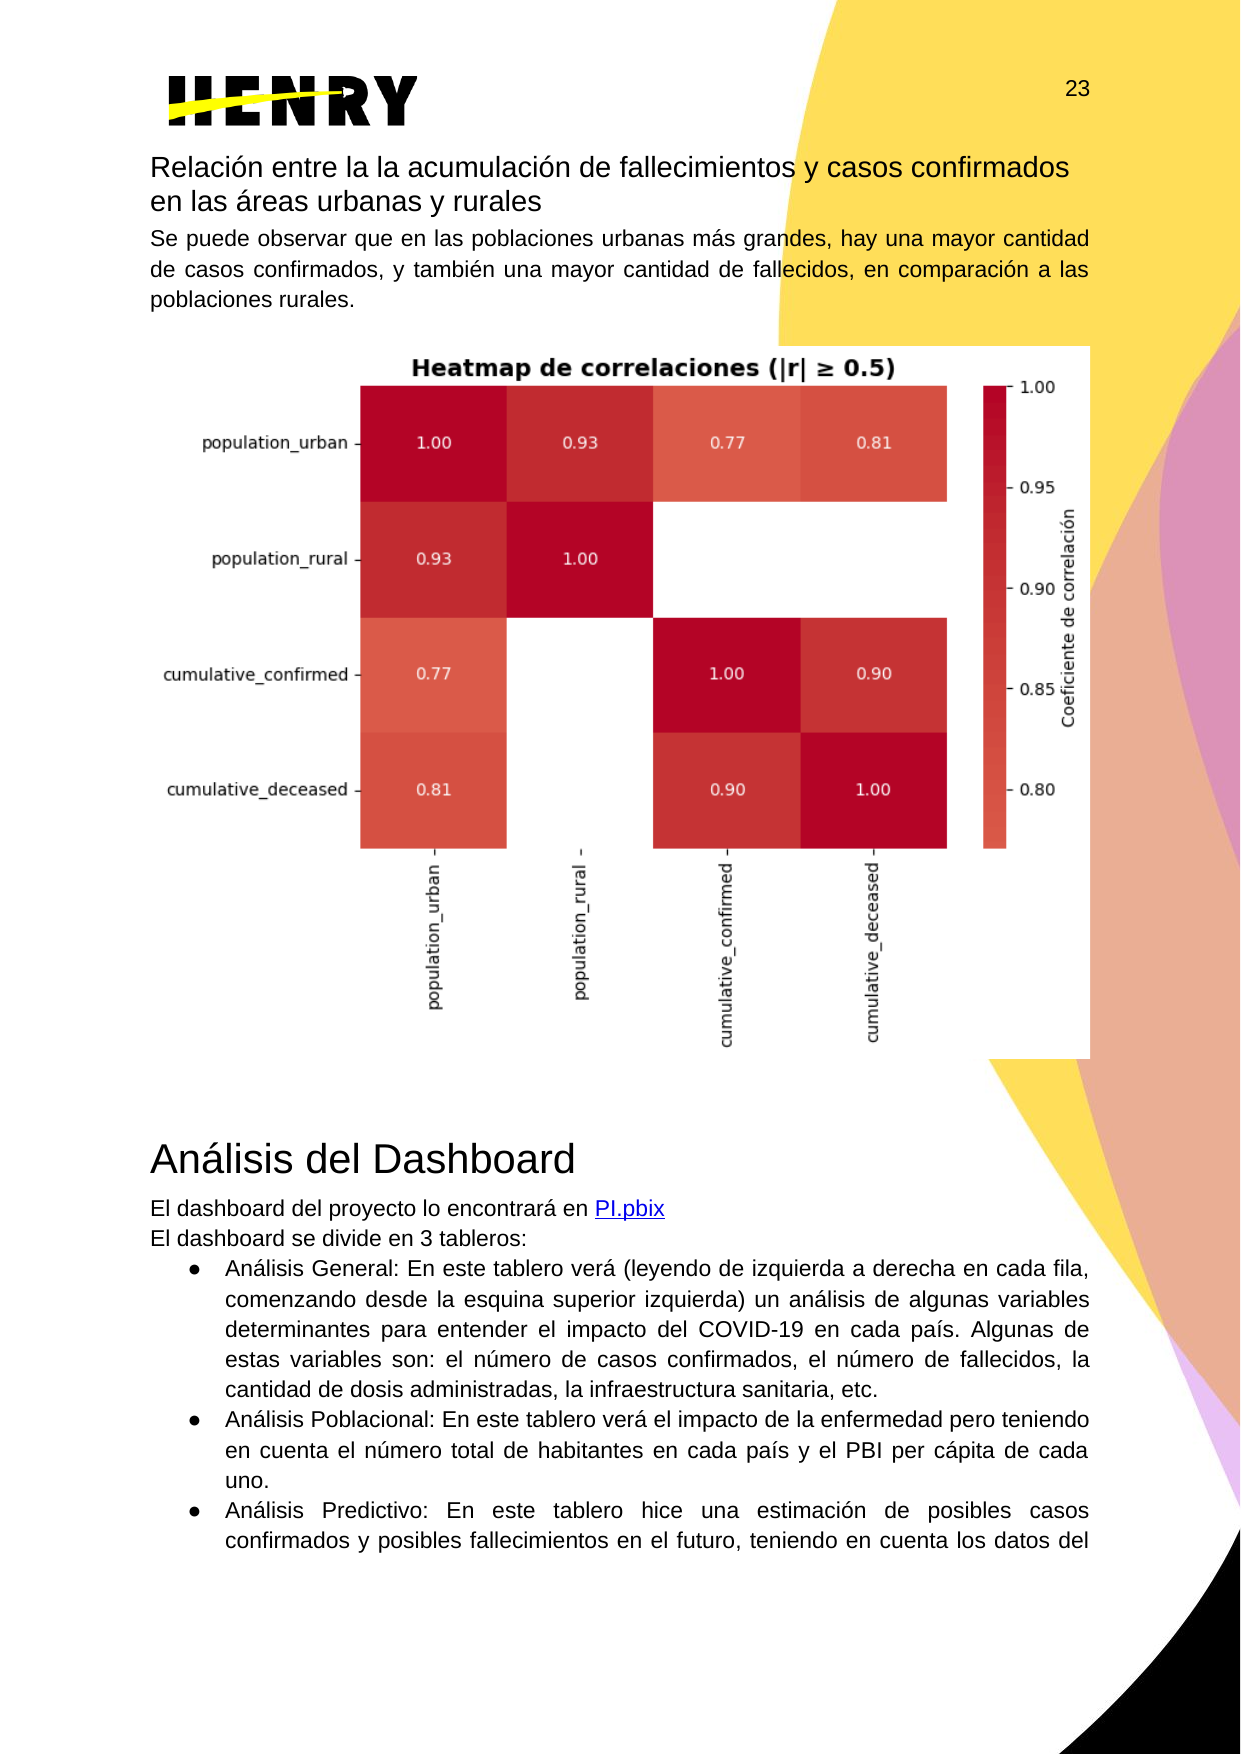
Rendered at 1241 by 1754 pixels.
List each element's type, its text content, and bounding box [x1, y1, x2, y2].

subtitle Análisis del Dashboard [150, 1134, 1090, 1182]
text El dashboard del proyecto lo encontrará en PI.pbix [150, 1195, 1090, 1221]
text Se puede observar que en las poblaciones urbanas más grandes, hay una mayor cantidad de casos confirmados, y también una mayor cantidad de fallecidos, en comparación a las poblaciones rurales. [150, 225, 1090, 312]
list Análisis General: En este tablero verá (leyendo de izquierda a derecha en cada fila, comenzando desde la esquina superior izquierda) un análisis de algunas variables determinantes para entender el impacto del COVID-19 en cada país. Algunas de estas variables son: el número de casos confirmados, el número de fallecidos, la cantidad de dosis administradas, la infraestructura sanitaria, etc. [187, 1255, 1090, 1402]
text El dashboard se divide en 3 tableros: [150, 1225, 1090, 1251]
list Análisis Poblacional: En este tablero verá el impacto de la enfermedad pero teniendo en cuenta el número total de habitantes en cada país y el PBI per cápita de cada uno. [187, 1406, 1090, 1493]
subtitle Relación entre la la acumulación de fallecimientos y casos confirmados en las áreas urbanas y rurales [150, 150, 1090, 217]
picture [0, 0, 1241, 1754]
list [187, 1497, 1090, 1553]
